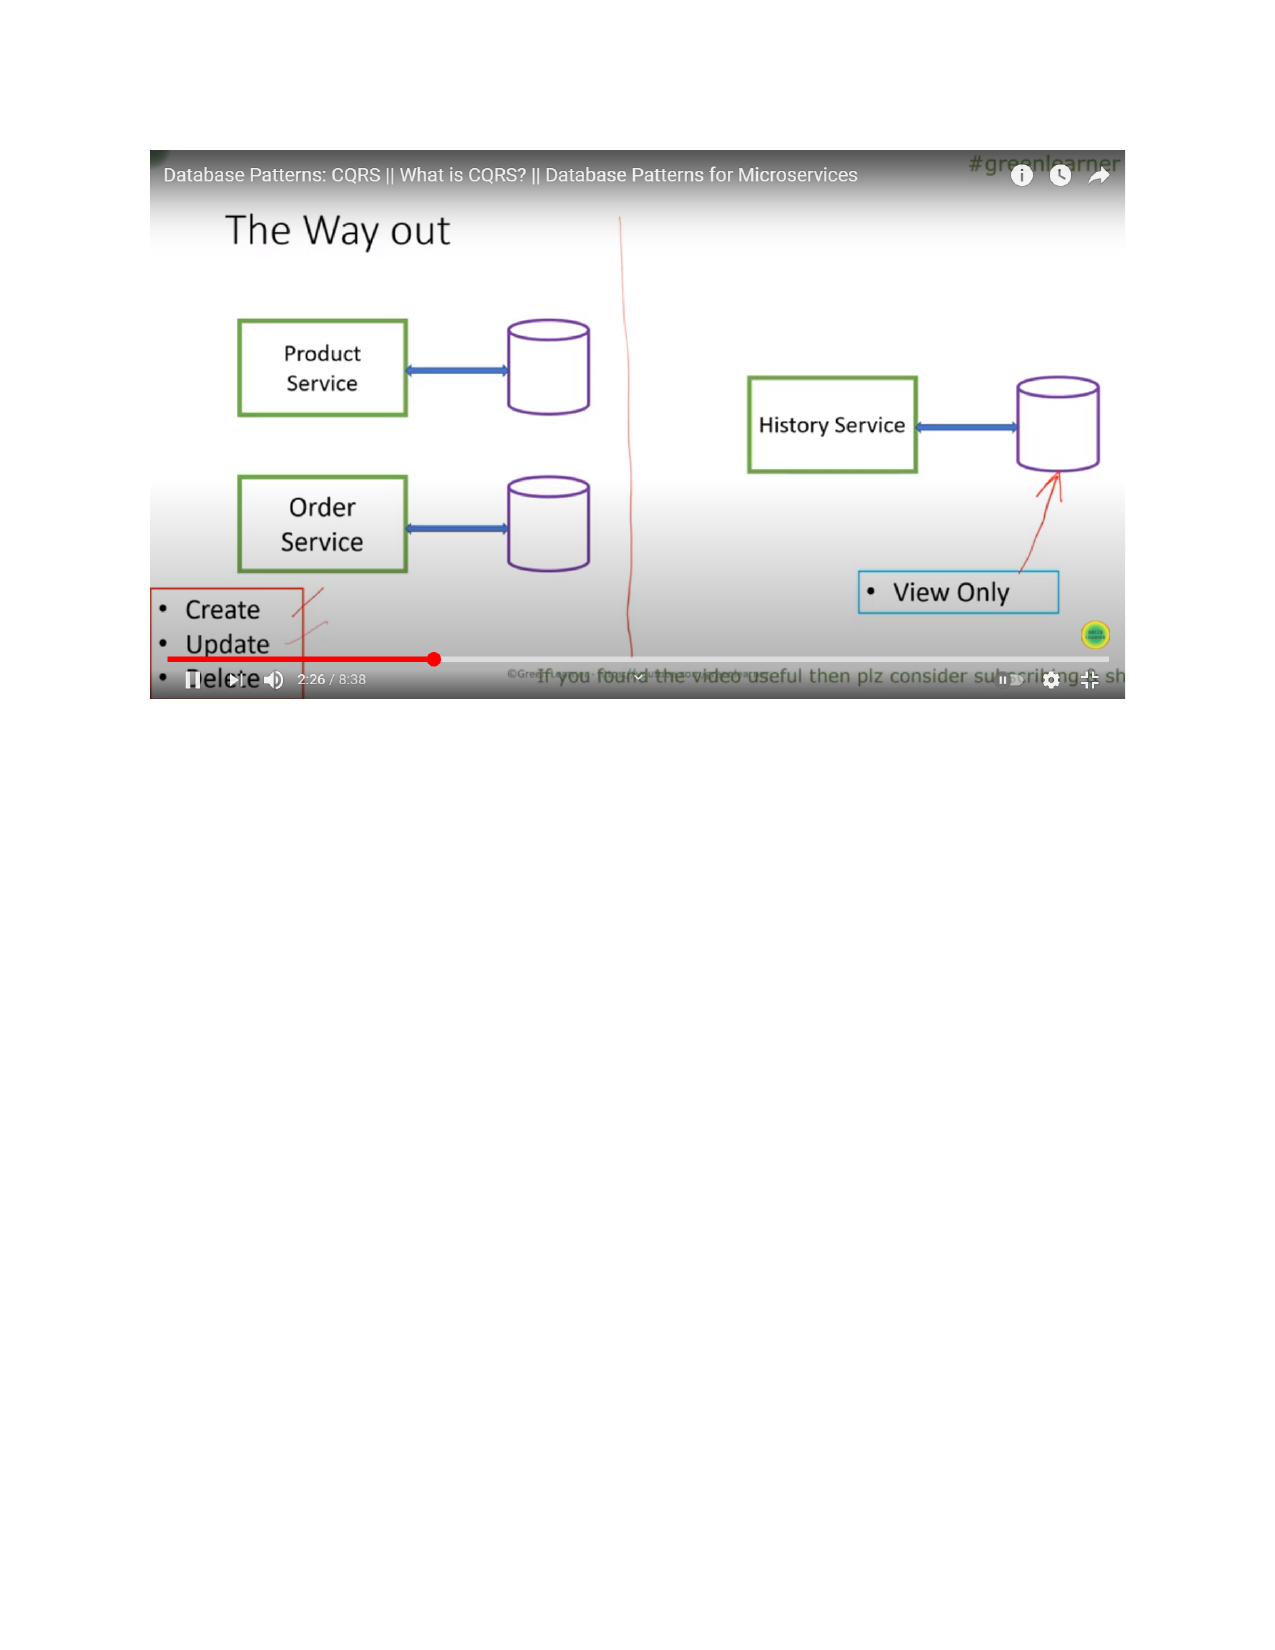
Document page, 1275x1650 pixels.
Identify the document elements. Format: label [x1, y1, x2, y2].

picture [150, 150, 1125, 699]
